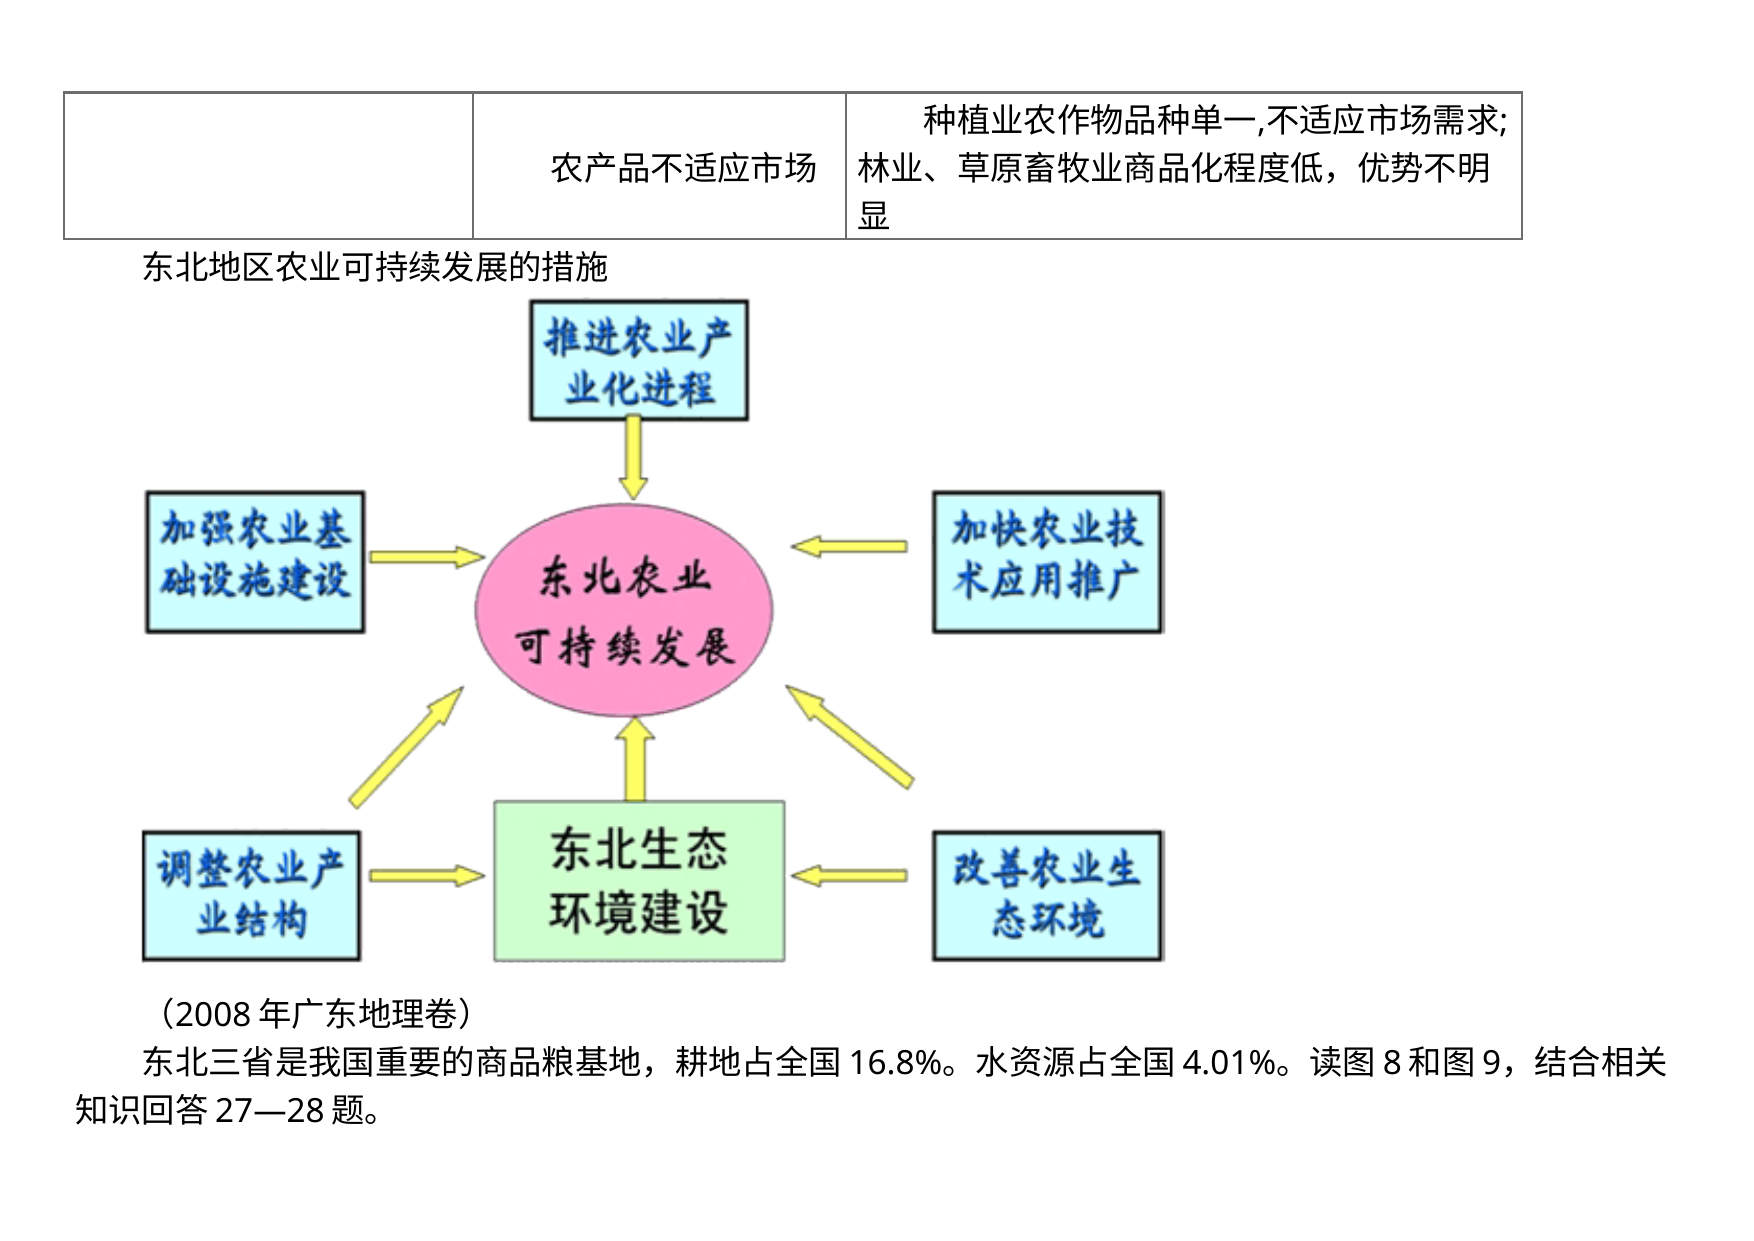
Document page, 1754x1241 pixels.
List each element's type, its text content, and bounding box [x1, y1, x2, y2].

table_cell 农产品不适应市场 [474, 94, 845, 238]
text 东北三省是我国重要的商品粮基地，耕地占全国16.8%。水资源占全国4.01%。读图8和图9，结合相关知识回答27—28题。 [75, 1036, 1679, 1133]
picture [141, 288, 1184, 988]
table_cell 种植业农作物品种单一,不适应市场需求;林业、草原畜牧业商品化程度低，优势不明显 [847, 94, 1521, 238]
text 东北地区农业可持续发展的措施 [75, 240, 1679, 289]
text （2008年广东地理卷） [75, 987, 1679, 1036]
